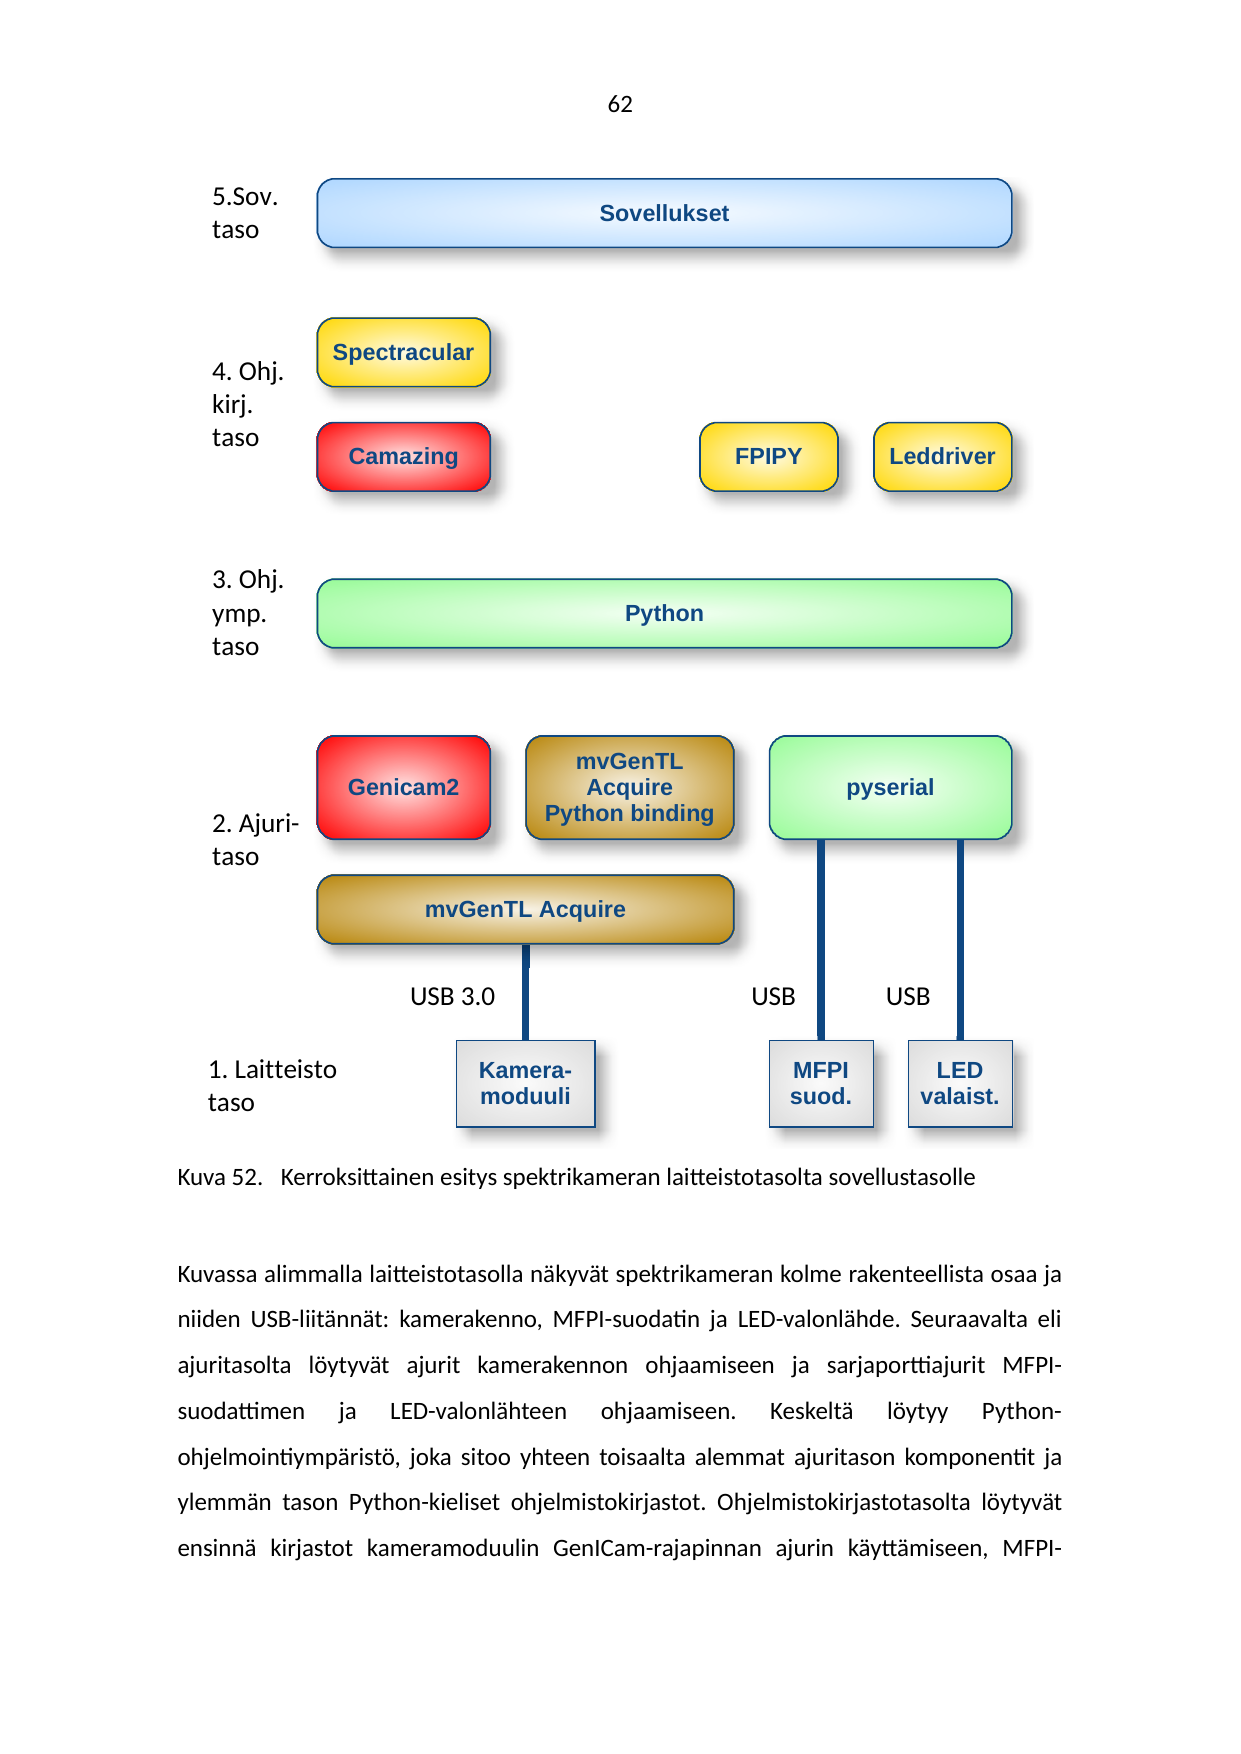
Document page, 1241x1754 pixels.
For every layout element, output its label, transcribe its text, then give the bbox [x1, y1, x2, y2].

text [177, 1258, 1063, 1563]
text Kuva 52. Kerroksittainen esitys spektrikameran laitteistotasolta sovellustasolle [177, 1161, 1063, 1191]
